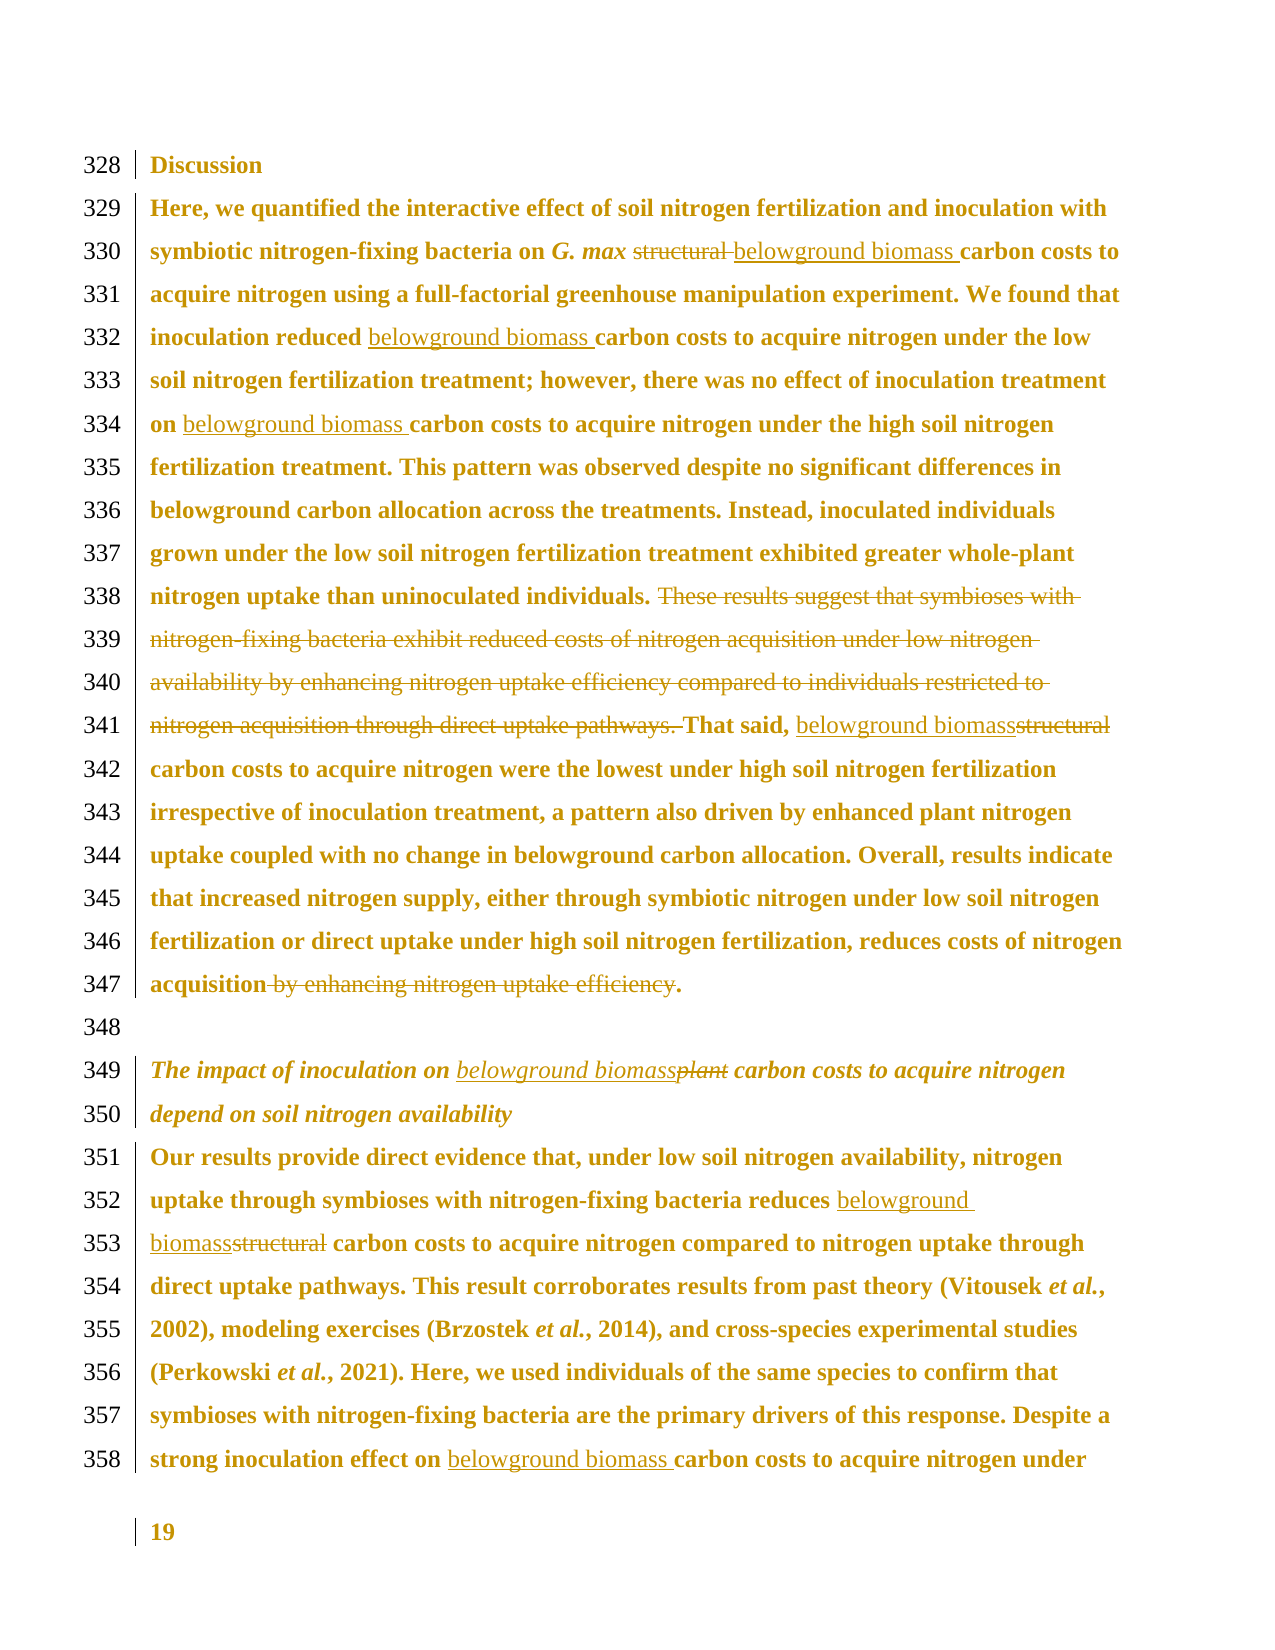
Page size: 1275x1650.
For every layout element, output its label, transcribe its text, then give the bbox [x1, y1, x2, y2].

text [150, 1142, 1125, 1472]
text Discussion [150, 150, 1125, 179]
text Here, we quantified the interactive effect of soil nitrogen fertilization and inoculation with symbiotic nitrogen-fixing bacteria on G. max carbon costs to acquire nitrogen using a full-factorial greenhouse manipulation experiment. We found that inoculation reduced carbon costs to acquire nitrogen under the low soil nitrogen fertilization treatment; however, there was no effect of inoculation treatment on carbon costs to acquire nitrogen under the high soil nitrogen fertilization treatment. This pattern was observed despite no significant differences in belowground carbon allocation across the treatments. Instead, inoculated individuals grown under the low soil nitrogen fertilization treatment exhibited greater whole-plant nitrogen uptake than uninoculated individuals. That said, carbon costs to acquire nitrogen were the lowest under high soil nitrogen fertilization irrespective of inoculation treatment, a pattern also driven by enhanced plant nitrogen uptake coupled with no change in belowground carbon allocation. Overall, results indicate that increased nitrogen supply, either through symbiotic nitrogen under low soil nitrogen fertilization or direct uptake under high soil nitrogen fertilization, reduces costs of nitrogen acquisition. [150, 193, 1125, 998]
text The impact of inoculation on carbon costs to acquire nitrogen depend on soil nitrogen availability [150, 1056, 1125, 1127]
